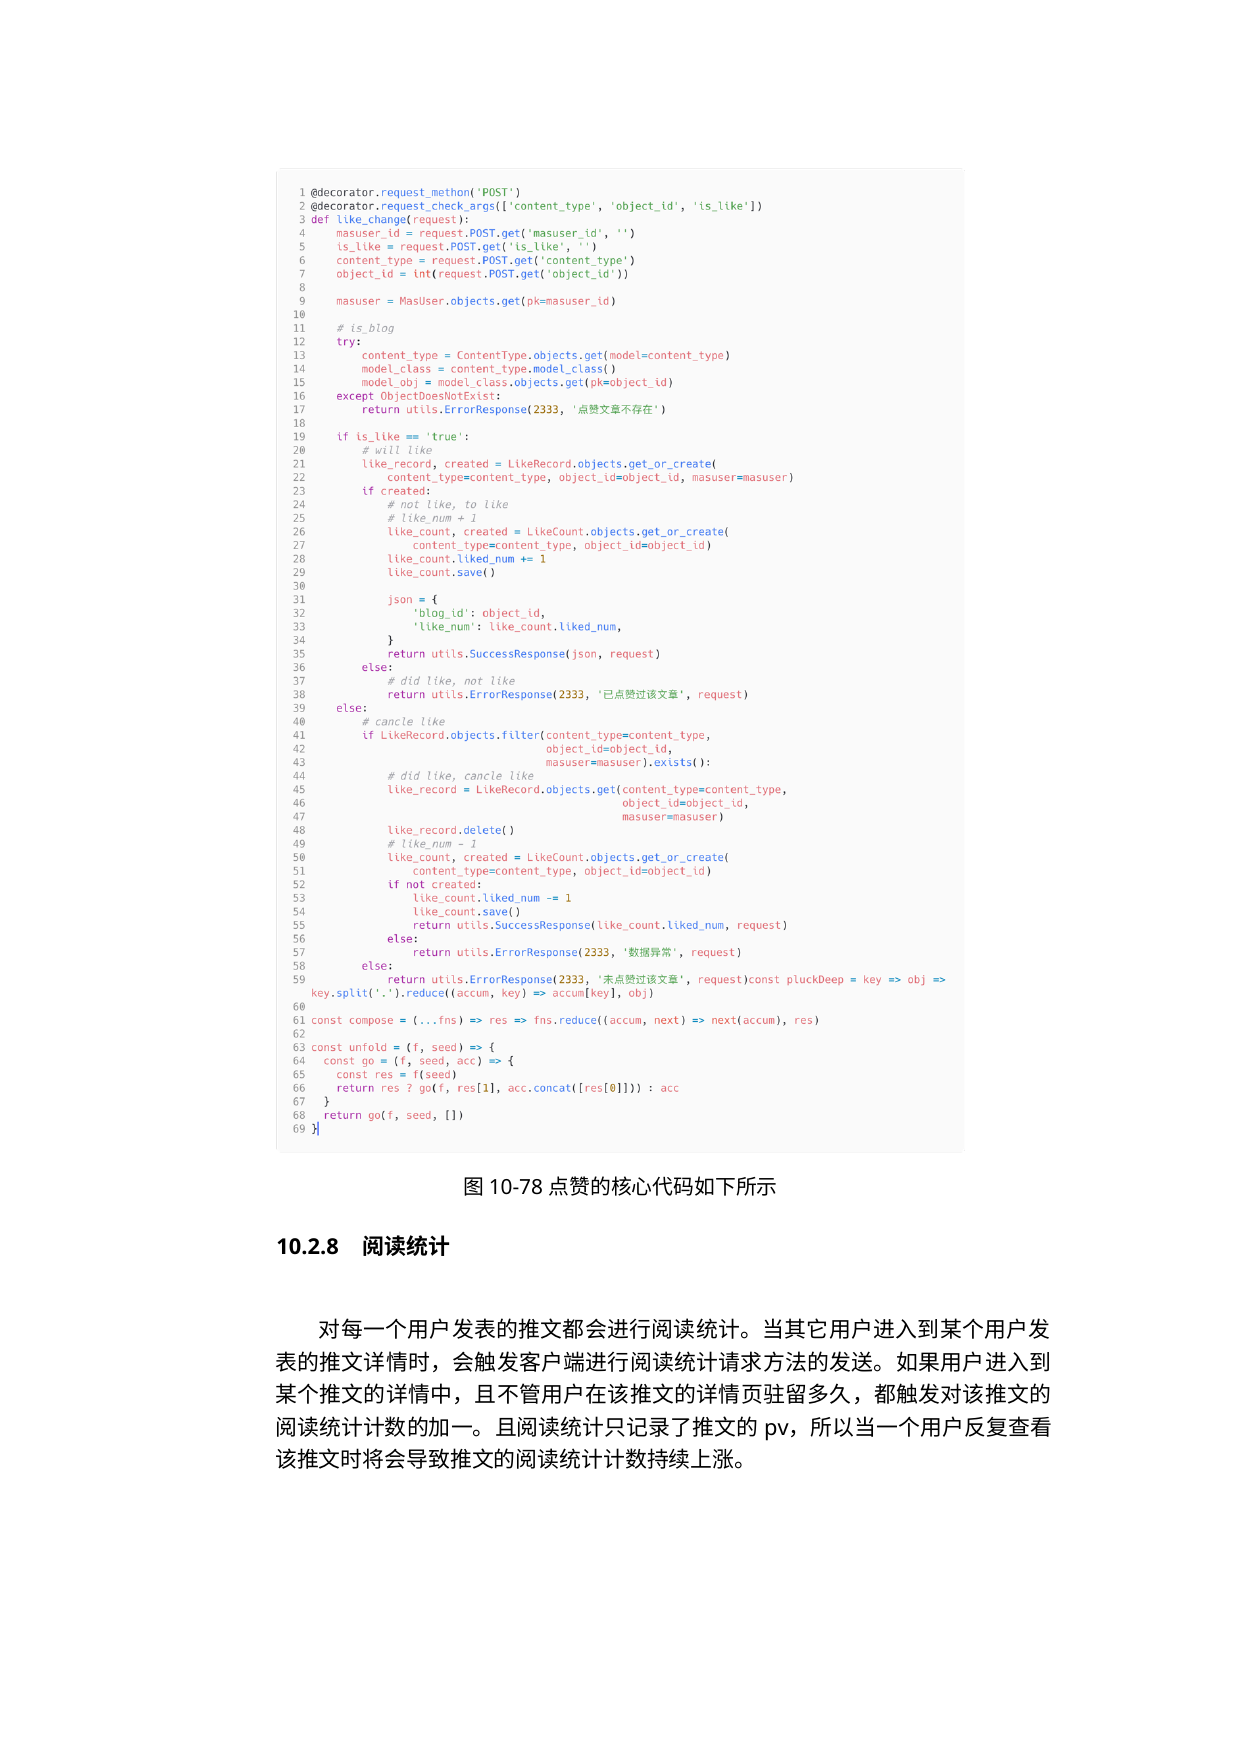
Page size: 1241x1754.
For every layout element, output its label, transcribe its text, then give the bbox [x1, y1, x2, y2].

text 对每一个用户发表的推文都会进行阅读统计。当其它用户进入到某个用户发表的推文详情时，会触发客户端进行阅读统计请求方法的发送。如果用户进入到某个推文的详情中，且不管用户在该推文的详情页驻留多久，都触发对该推文的阅读统计计数的加一。且阅读统计只记录了推文的pv，所以当一个用户反复查看该推文时将会导致推文的阅读统计计数持续上涨。 [275, 1312, 1053, 1474]
subtitle 阅读统计 [276, 1229, 1053, 1262]
picture [271, 162, 969, 1155]
